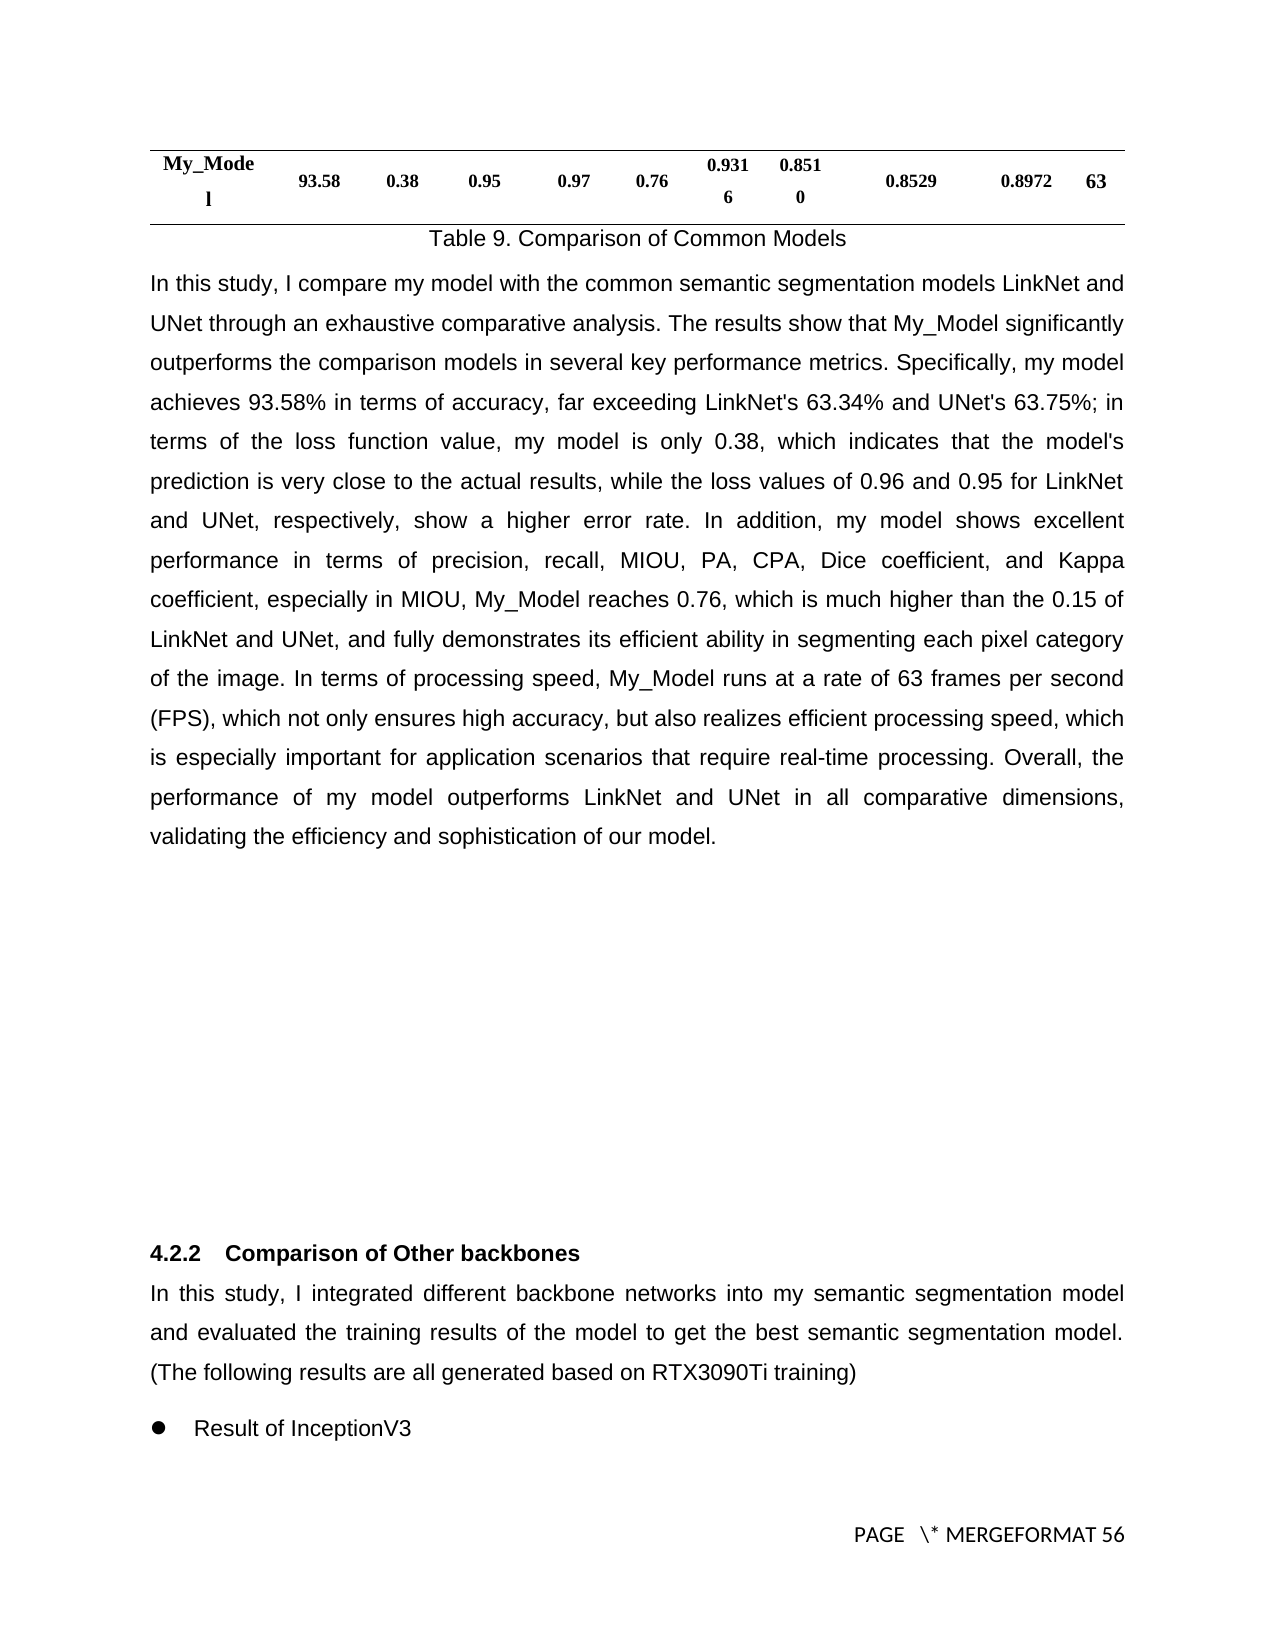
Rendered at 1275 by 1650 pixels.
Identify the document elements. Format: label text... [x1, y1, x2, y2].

table_cell 63 [1067, 151, 1125, 224]
list Result of InceptionV3 [150, 1415, 1125, 1441]
subtitle Comparison of Other backbones [150, 1240, 1125, 1266]
text Table 9. Comparison of Common Models [150, 225, 1125, 252]
table_cell 0.8529 [837, 151, 986, 224]
table_cell 0.97 [536, 151, 612, 224]
table_cell 0.76 [612, 151, 692, 224]
table_cell 0.9316 [692, 151, 764, 224]
text In this study, I compare my model with the common semantic segmentation models LinkNet and UNet through an exhaustive comparative analysis. The results show that My_Model significantly outperforms the comparison models in several key performance metrics. Specifically, my model achieves 93.58% in terms of accuracy, far exceeding LinkNet's 63.34% and UNet's 63.75%; in terms of the loss function value, my model is only 0.38, which indicates that the model's prediction is very close to the actual results, while the loss values of 0.96 and 0.95 for LinkNet and UNet, respectively, show a higher error rate. In addition, my model shows excellent performance in terms of precision, recall, MIOU, PA, CPA, Dice coefficient, and Kappa coefficient, especially in MIOU, My_Model reaches 0.76, which is much higher than the 0.15 of LinkNet and UNet, and fully demonstrates its efficient ability in segmenting each pixel category of the image. In terms of processing speed, My_Model runs at a rate of 63 frames per second (FPS), which not only ensures high accuracy, but also realizes efficient processing speed, which is especially important for application scenarios that require real-time processing. Overall, the performance of my model outperforms LinkNet and UNet in all comparative dimensions, validating the efficiency and sophistication of our model. [150, 270, 1125, 849]
table_cell 0.38 [372, 151, 433, 224]
table_cell 0.8972 [986, 151, 1067, 224]
table_cell 0.95 [433, 151, 536, 224]
table_cell 93.58 [267, 151, 372, 224]
table_cell My_Model [150, 151, 267, 224]
table_cell 0.8510 [764, 151, 837, 224]
text In this study, I integrated different backbone networks into my semantic segmentation model and evaluated the training results of the model to get the best semantic segmentation model. (The following results are all generated based on RTX3090Ti training) [150, 1279, 1125, 1385]
